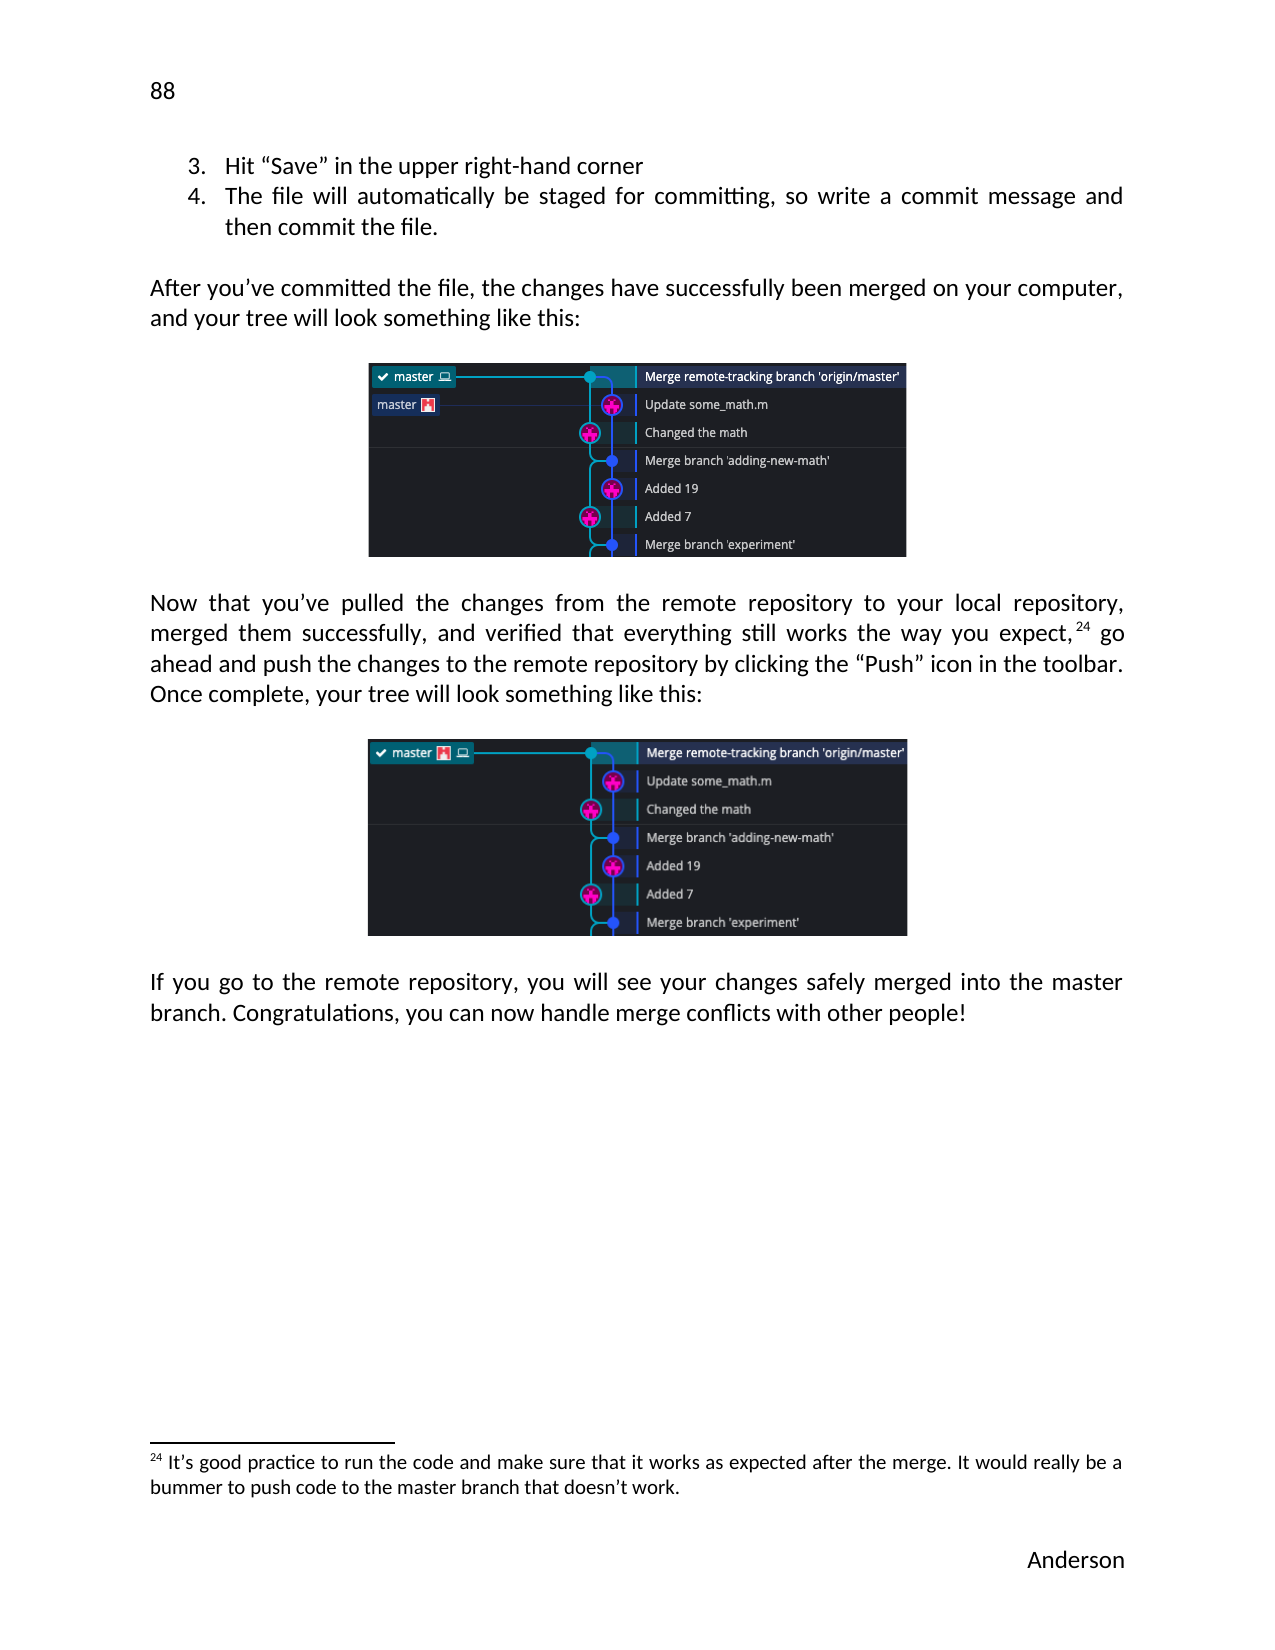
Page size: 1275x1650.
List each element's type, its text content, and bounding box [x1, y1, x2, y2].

list Hit “Save” in the upper right-hand corner [187, 150, 1125, 181]
text If you go to the remote repository, you will see your changes safely merged into the master branch. Congratulations, you can now handle merge conflicts with other people! [150, 966, 1125, 1027]
text Now that you’ve pulled the changes from the remote repository to your local repository, merged them successfully, and verified that everything still works the way you expect, go ahead and push the changes to the remote repository by clicking the “Push” icon in the toolbar. Once complete, your tree will look something like this: [150, 587, 1125, 709]
list The file will automatically be staged for committing, so write a commit message and then commit the file. [187, 181, 1125, 242]
picture [368, 363, 907, 557]
text After you’ve committed the file, the changes have successfully been merged on your computer, and your tree will look something like this: [150, 272, 1125, 333]
picture [367, 739, 908, 936]
